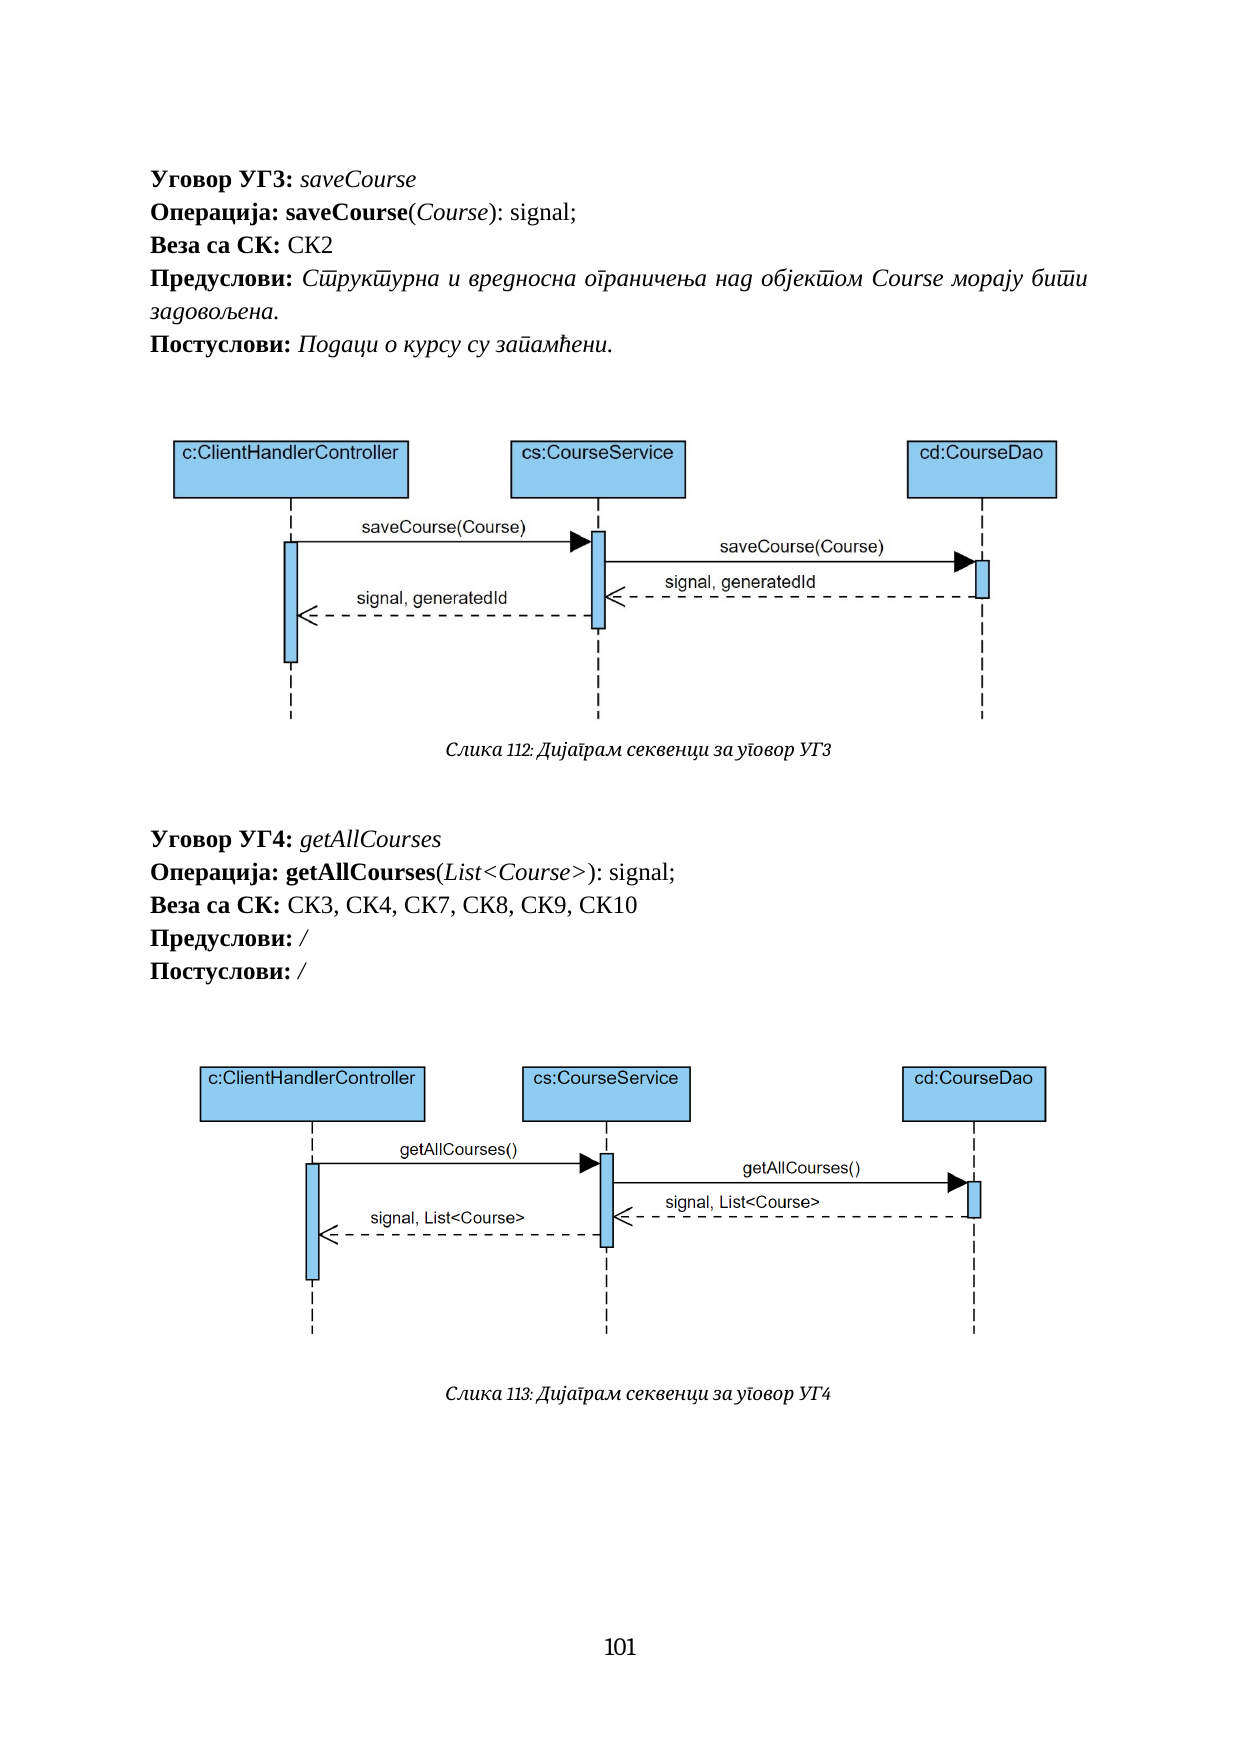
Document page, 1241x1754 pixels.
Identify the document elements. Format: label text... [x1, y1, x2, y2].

text Уговор УГ4: getAllCourses [150, 824, 1090, 853]
text Предуслови: Структурна и вредносна ограничења над објектом Course морају бити задовољена. [150, 263, 1090, 325]
picture [150, 395, 1091, 735]
text Постуслови: Подаци о курсу су запамћени. [150, 329, 1090, 358]
text Операција: getAllCourses(List<Course>): signal; [150, 857, 1090, 886]
text Веза са СК: СК2 [150, 230, 1090, 259]
text Предуслови: / [150, 923, 1090, 952]
text Уговор УГ3: saveCourse [150, 164, 1090, 193]
text Операција: saveCourse(Course): signal; [150, 197, 1090, 226]
picture [178, 1022, 1062, 1380]
text Слика 113: Дијаграм секвенци за уговор УГ4 [187, 1384, 1090, 1405]
text Слика 112: Дијаграм секвенци за уговор УГ3 [187, 739, 1090, 761]
text Постуслови: / [150, 956, 1090, 985]
text Веза са СК: СК3, СК4, СК7, СК8, СК9, СК10 [150, 890, 1090, 919]
